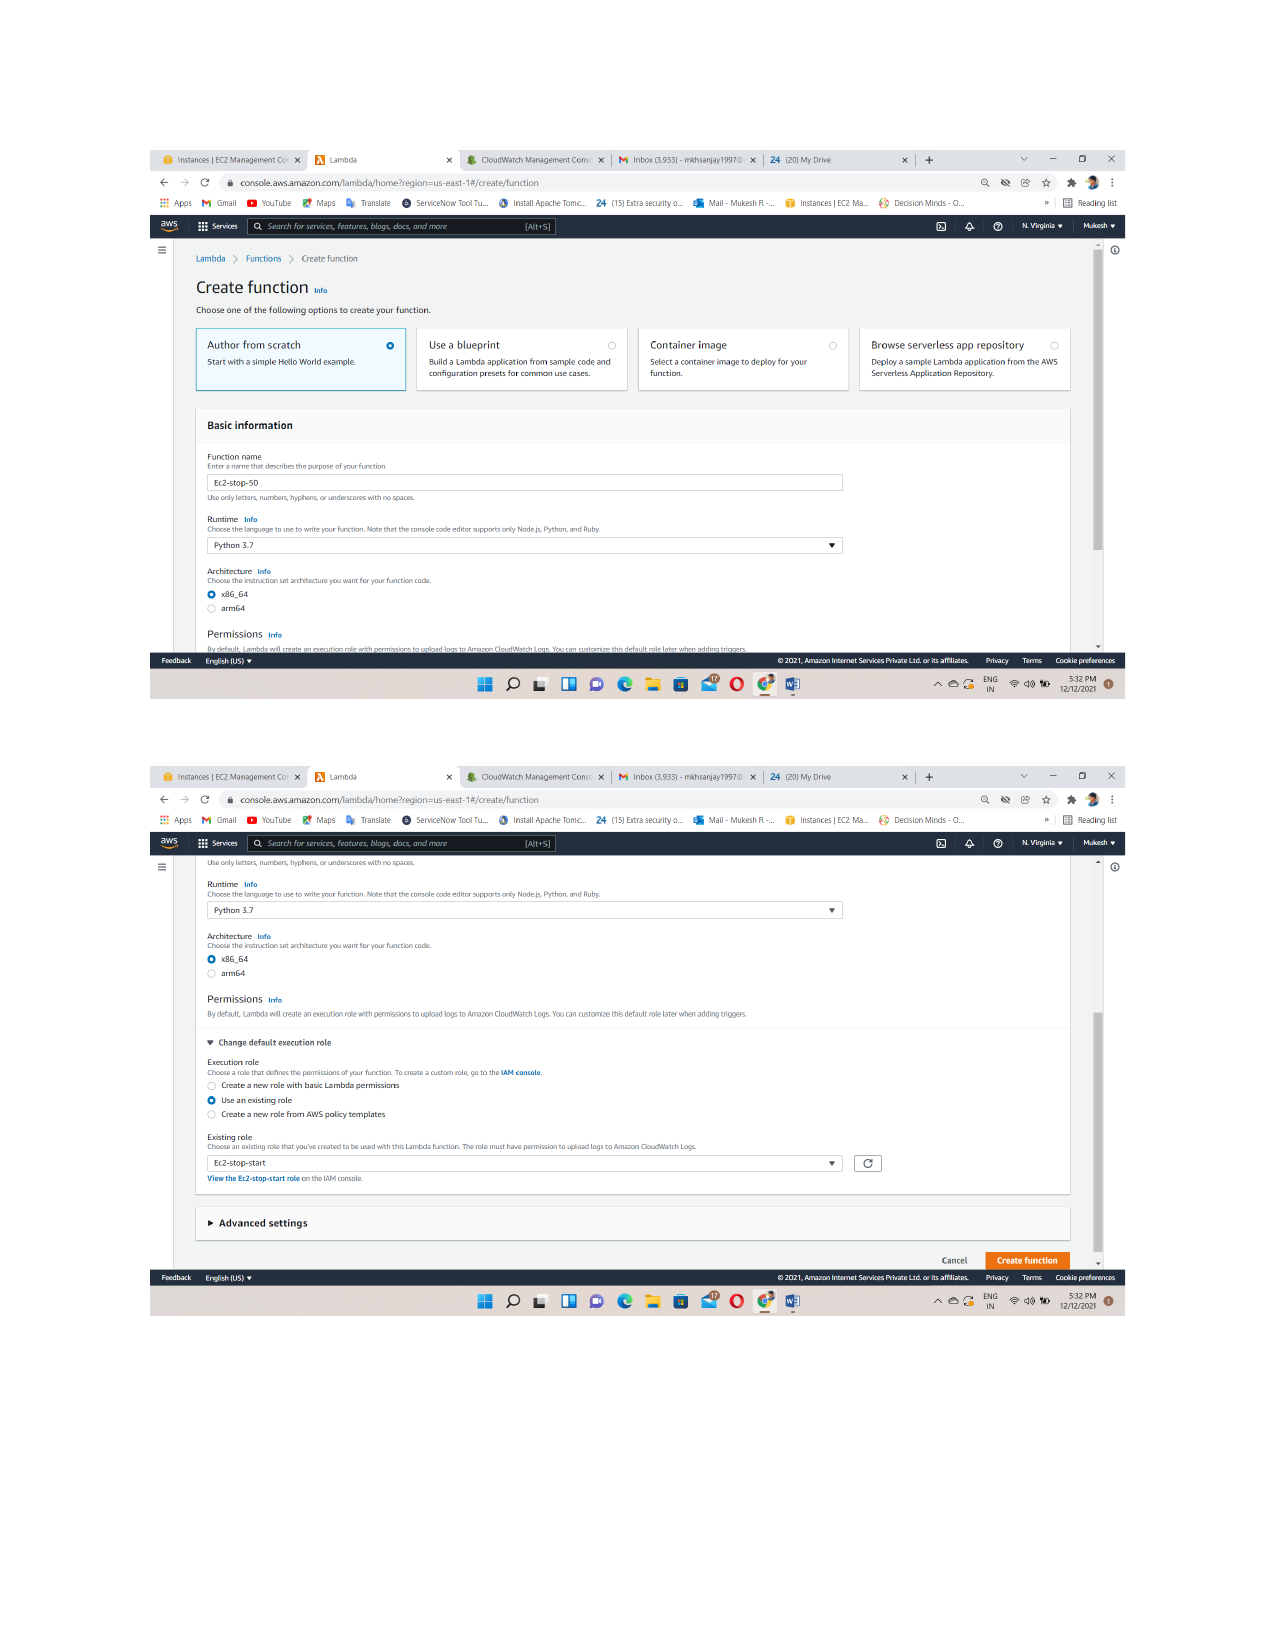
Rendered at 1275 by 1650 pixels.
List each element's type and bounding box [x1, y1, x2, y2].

picture [150, 766, 1125, 1316]
picture [150, 150, 1125, 699]
